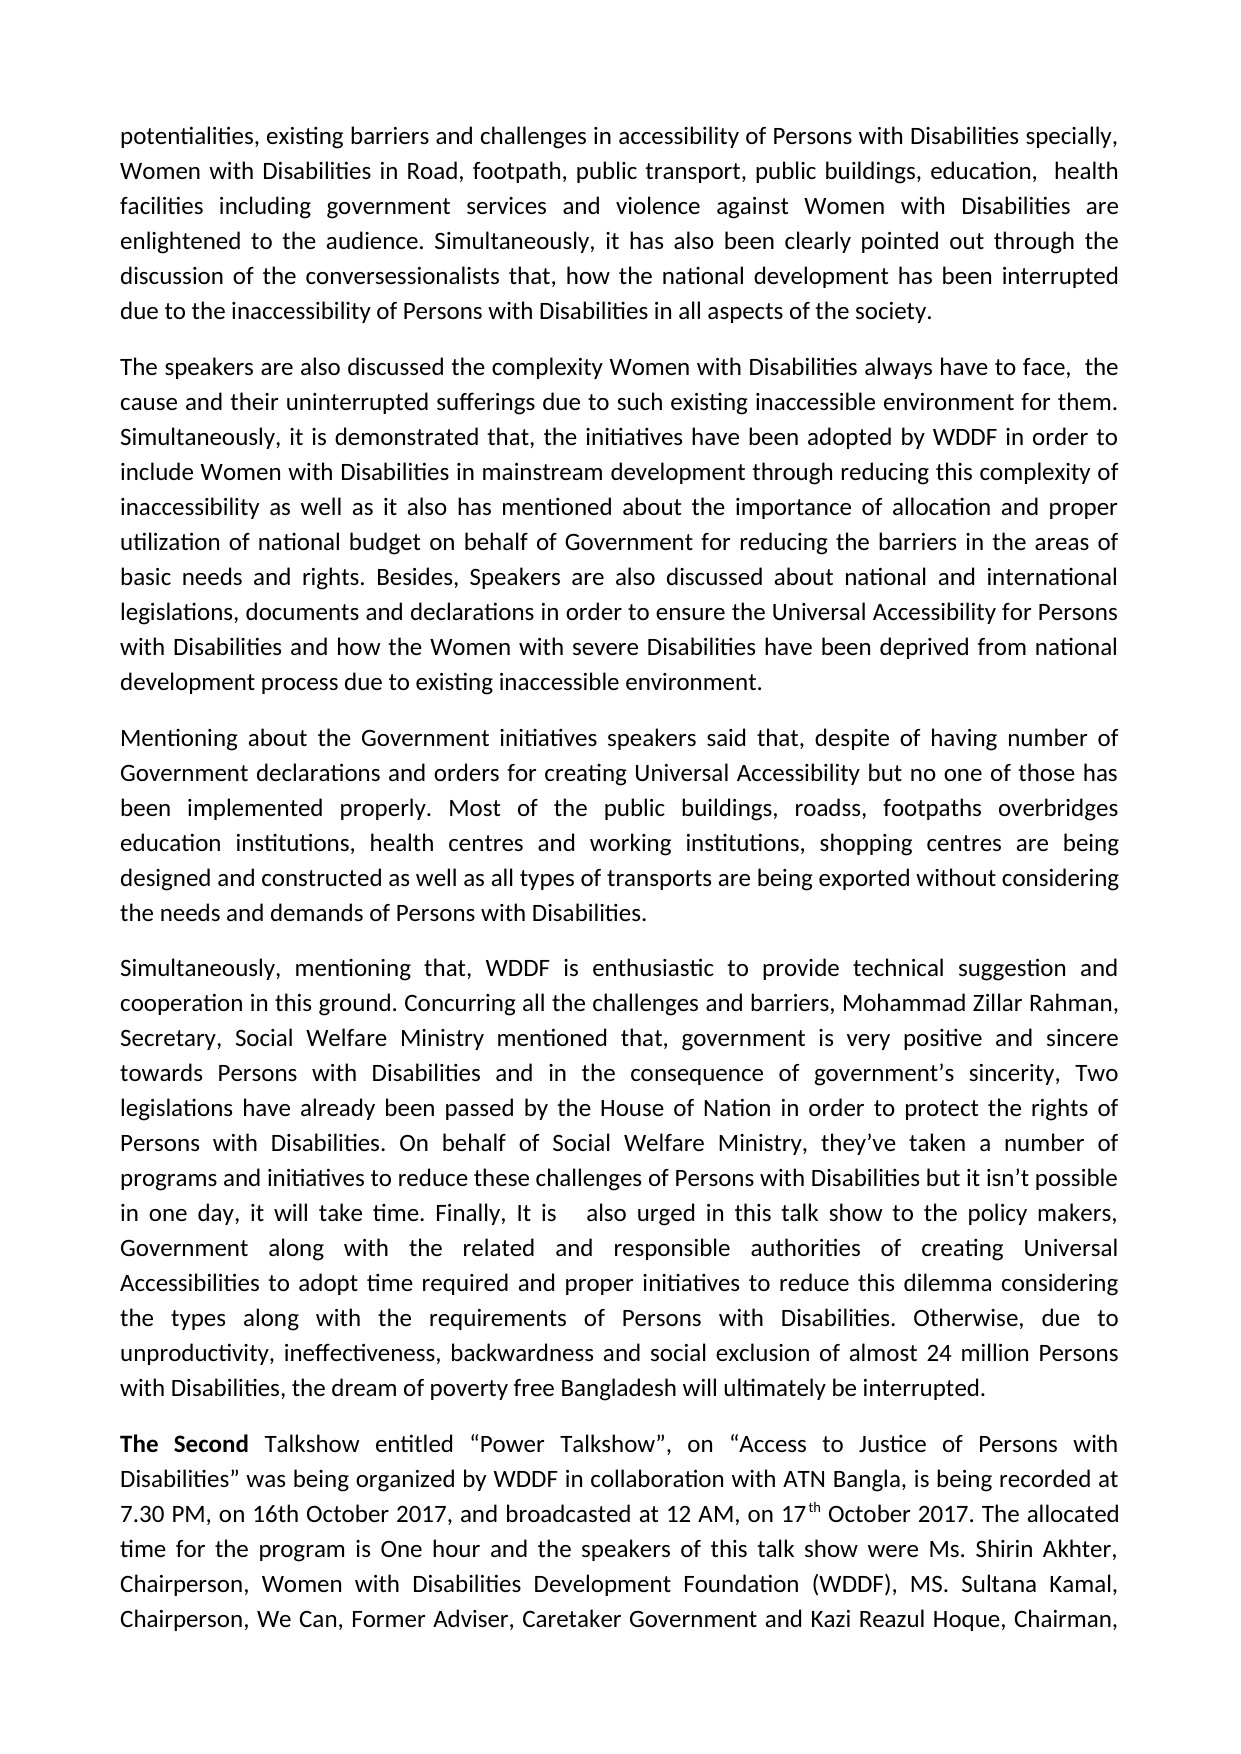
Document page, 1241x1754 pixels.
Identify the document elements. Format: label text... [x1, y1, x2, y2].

text The speakers are also discussed the complexity Women with Disabilities always have to face, the cause and their uninterrupted sufferings due to such existing inaccessible environment for them. Simultaneously, it is demonstrated that, the initiatives have been adopted by WDDF in order to include Women with Disabilities in mainstream development through reducing this complexity of inaccessibility as well as it also has mentioned about the importance of allocation and proper utilization of national budget on behalf of Government for reducing the barriers in the areas of basic needs and rights. Besides, Speakers are also discussed about national and international legislations, documents and declarations in order to ensure the Universal Accessibility for Persons with Disabilities and how the Women with severe Disabilities have been deprived from national development process due to existing inaccessible environment. [120, 351, 1120, 696]
text Mentioning about the Government initiatives speakers said that, despite of having number of Government declarations and orders for creating Universal Accessibility but no one of those has been implemented properly. Most of the public buildings, roadss, footpaths overbridges education institutions, health centres and working institutions, shopping centres are being designed and constructed as well as all types of transports are being exported without considering the needs and demands of Persons with Disabilities. [120, 722, 1120, 927]
text Simultaneously, mentioning that, WDDF is enthusiastic to provide technical suggestion and cooperation in this ground. Concurring all the challenges and barriers, Mohammad Zillar Rahman, Secretary, Social Welfare Ministry mentioned that, government is very positive and sincere towards Persons with Disabilities and in the consequence of government’s sincerity, Two legislations have already been passed by the House of Nation in order to protect the rights of Persons with Disabilities. On behalf of Social Welfare Ministry, they’ve taken a number of programs and initiatives to reduce these challenges of Persons with Disabilities but it isn’t possible in one day, it will take time. Finally, It is also urged in this talk show to the policy makers, Government along with the related and responsible authorities of creating Universal Accessibilities to adopt time required and proper initiatives to reduce this dilemma considering the types along with the requirements of Persons with Disabilities. Otherwise, due to unproductivity, ineffectiveness, backwardness and social exclusion of almost 24 million Persons with Disabilities, the dream of poverty free Bangladesh will ultimately be interrupted. [120, 952, 1120, 1403]
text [120, 1428, 1120, 1634]
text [120, 120, 1120, 326]
